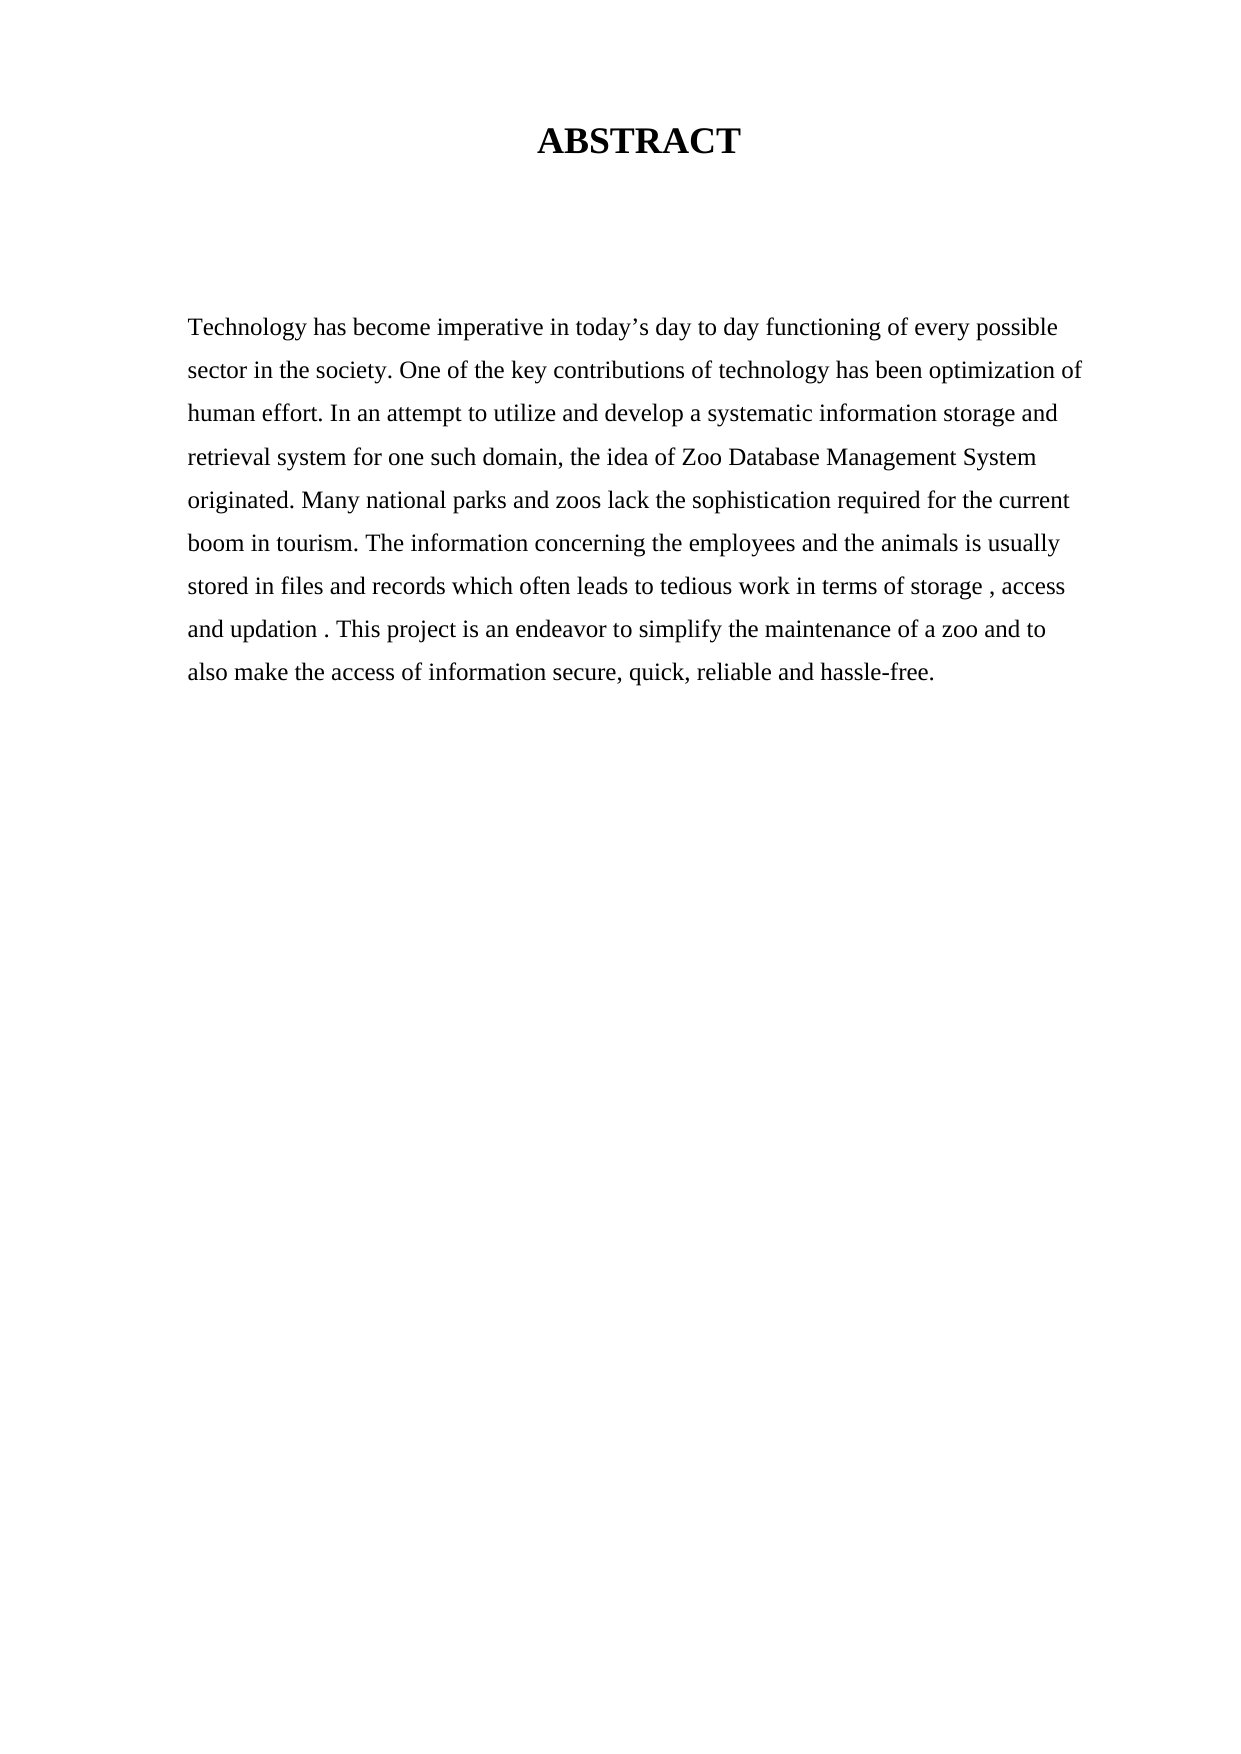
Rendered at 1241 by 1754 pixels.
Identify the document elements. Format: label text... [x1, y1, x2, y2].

text Technology has become imperative in today’s day to day functioning of every possible sector in the society. One of the key contributions of technology has been optimization of human effort. In an attempt to utilize and develop a systematic information storage and retrieval system for one such domain, the idea of Zoo Database Management System originated. Many national parks and zoos lack the sophistication required for the current boom in tourism. The information concerning the employees and the animals is usually stored in files and records which often leads to tedious work in terms of storage , access and updation . This project is an endeavor to simplify the maintenance of a zoo and to also make the access of information secure, quick, reliable and hassle-free. [187, 312, 1090, 686]
text ABSTRACT [187, 118, 1090, 161]
